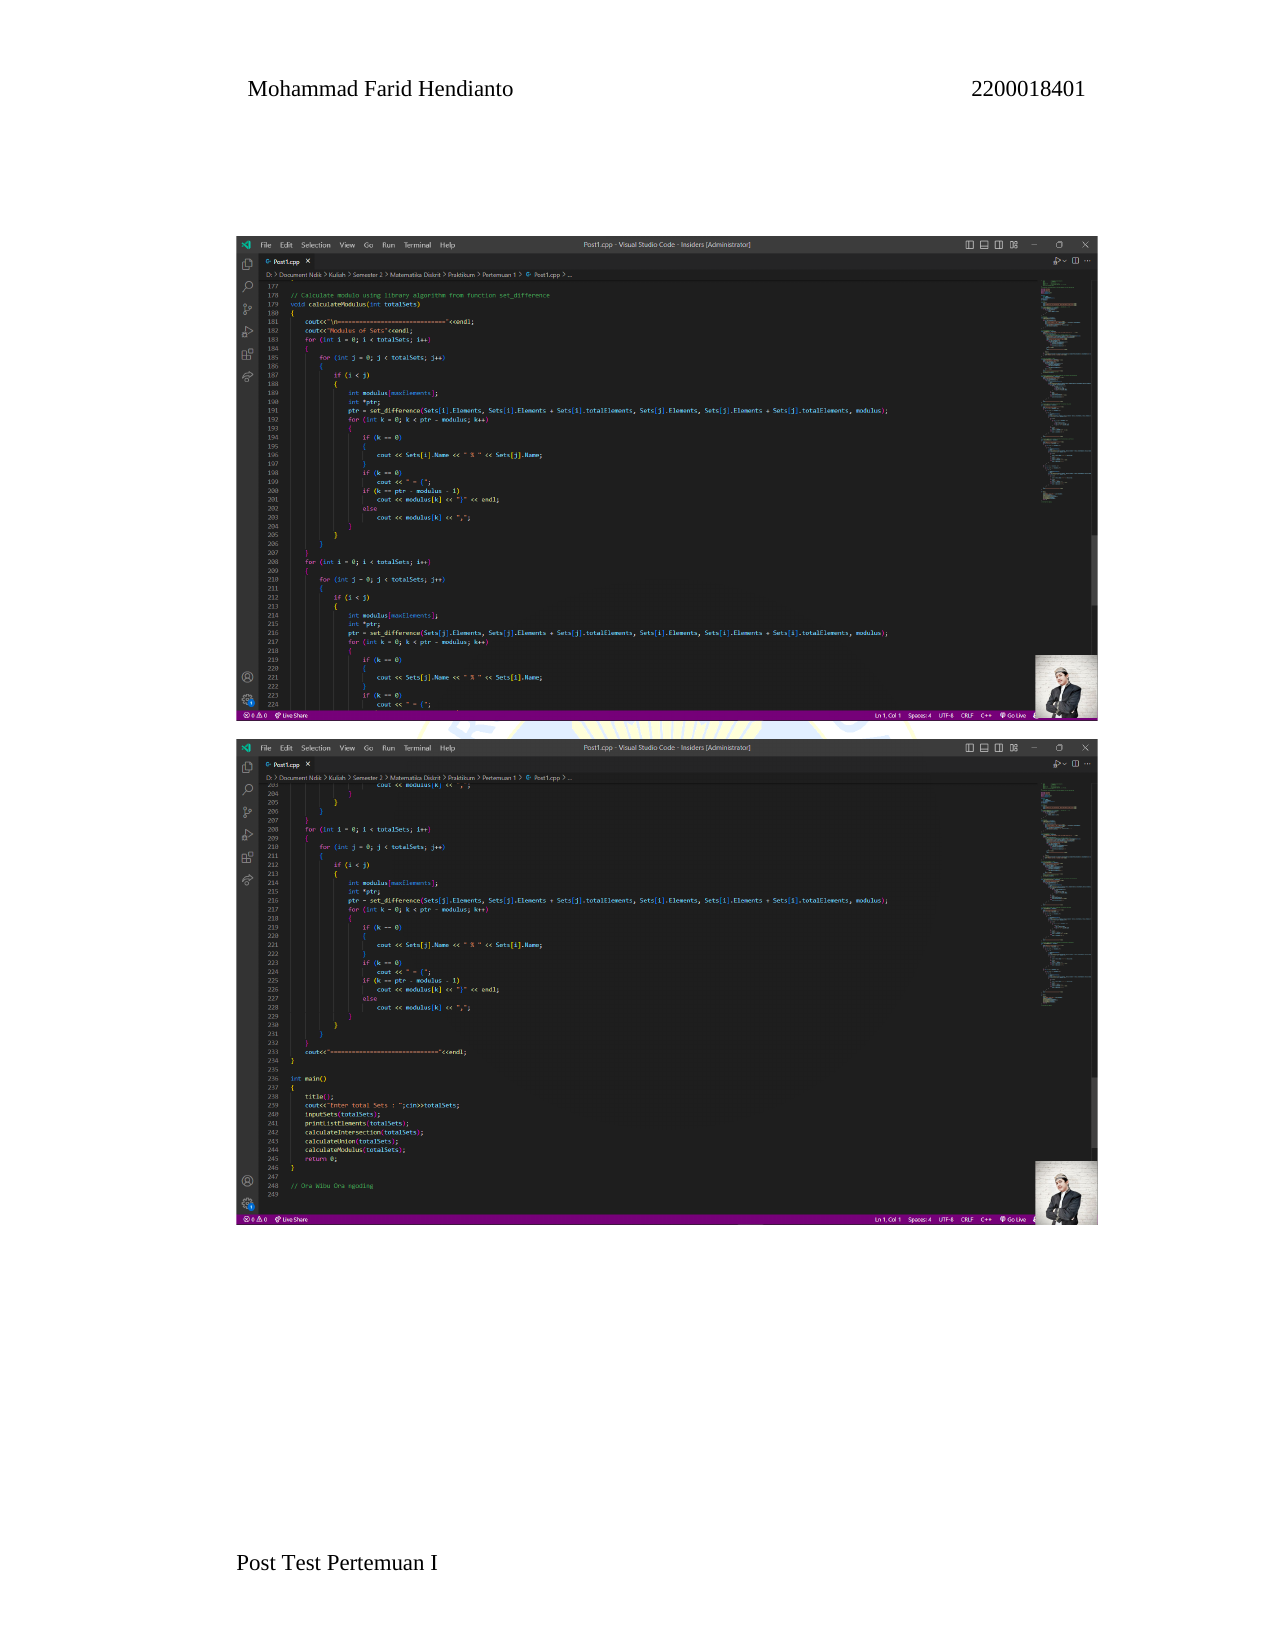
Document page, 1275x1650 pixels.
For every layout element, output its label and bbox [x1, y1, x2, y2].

picture [236, 236, 1098, 721]
picture [236, 739, 1098, 1225]
